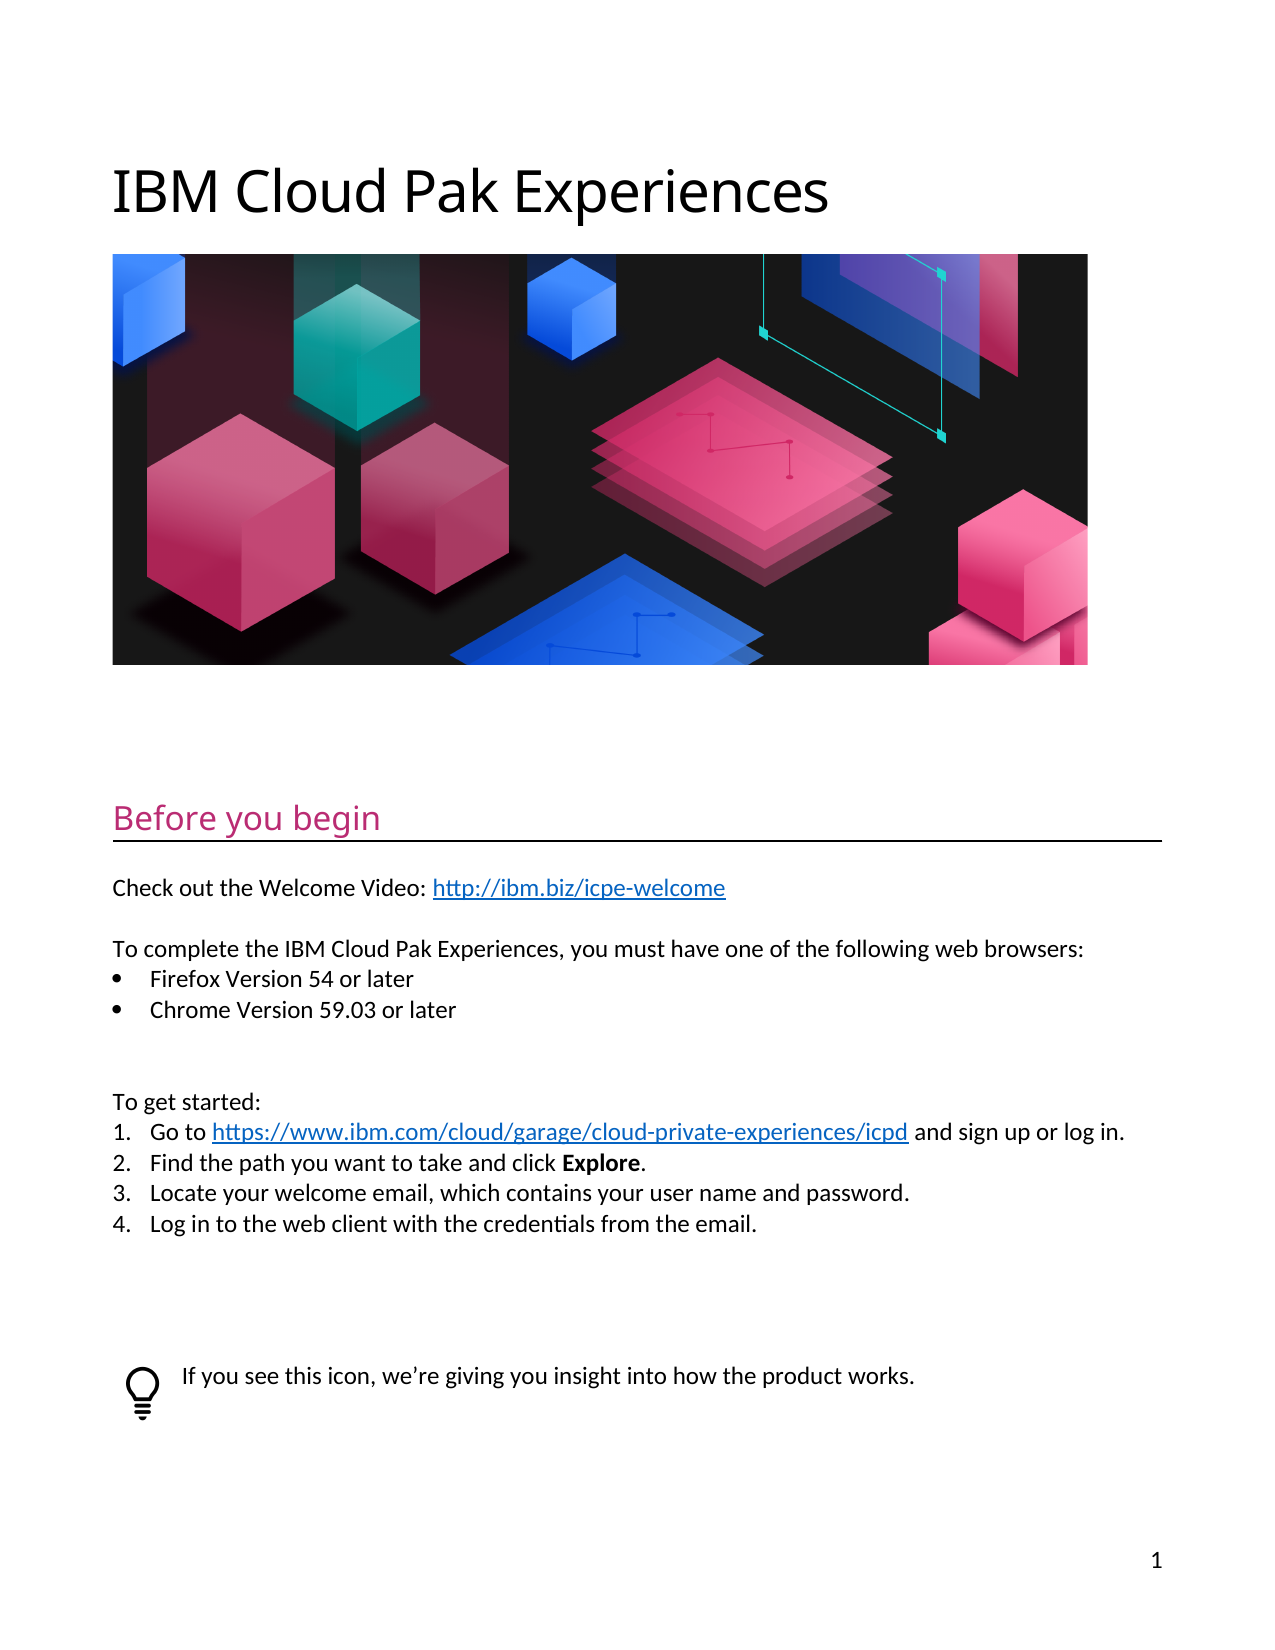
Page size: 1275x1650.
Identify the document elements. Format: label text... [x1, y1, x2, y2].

list Find the path you want to take and click Explore. [112, 1147, 1162, 1177]
text If you see this icon, we’re giving you insight into how the product works. [112, 1360, 1162, 1391]
list Locate your welcome email, which contains your user name and password. [112, 1177, 1162, 1208]
list Chrome Version 59.03 or later [112, 994, 1162, 1025]
list Log in to the web client with the credentials from the email. [112, 1208, 1162, 1238]
picture [112, 1363, 173, 1424]
picture [112, 254, 1088, 665]
list Firefox Version 54 or later [112, 964, 1162, 994]
subtitle Before you begin [112, 794, 1162, 842]
text To get started: [112, 1086, 1162, 1116]
title IBM Cloud Pak Experiences [112, 150, 1162, 229]
text Check out the Welcome Video: http://ibm.biz/icpe-welcome To complete the IBM Cloud Pak Experiences, you must have one of the following web browsers: [112, 842, 1162, 964]
list Go to https://www.ibm.com/cloud/garage/cloud-private-experiences/icpd and sign up or log in. [112, 1116, 1162, 1147]
